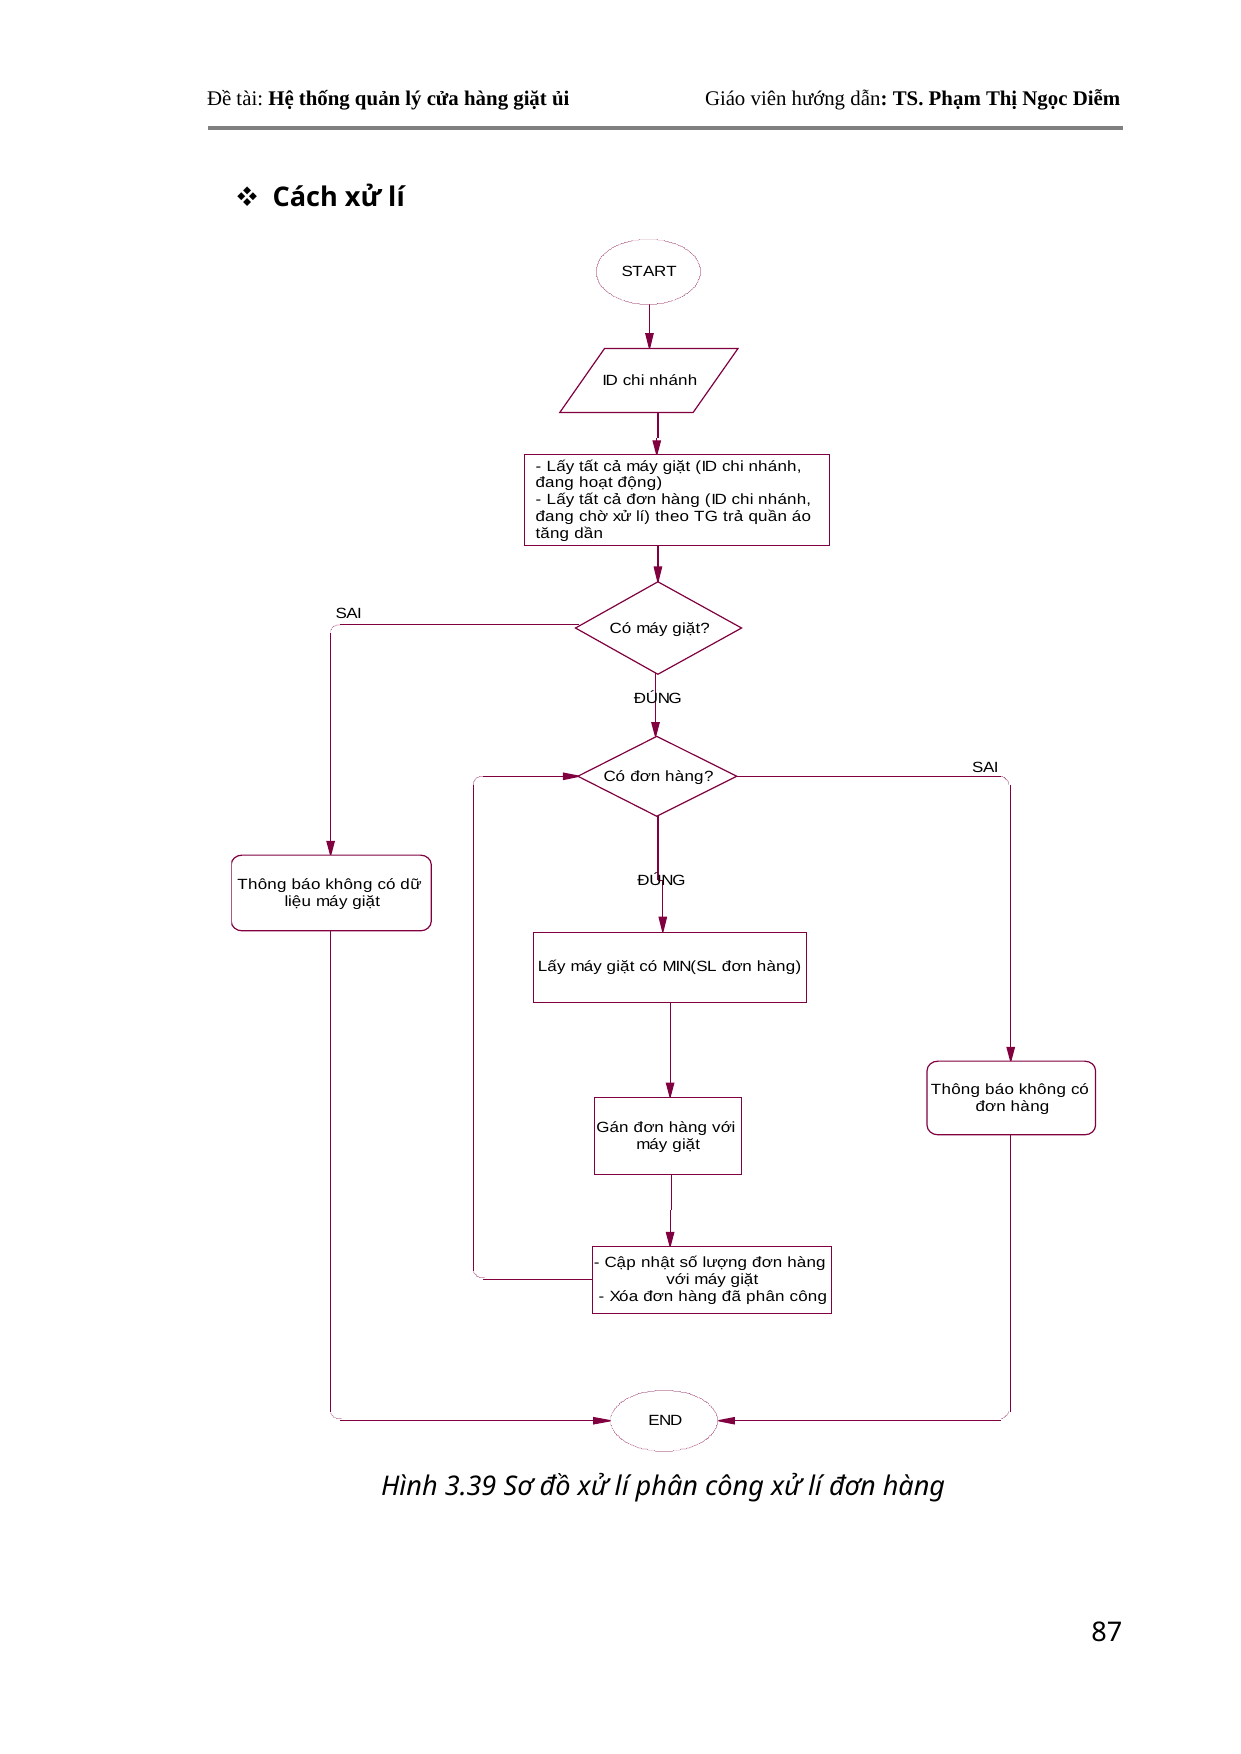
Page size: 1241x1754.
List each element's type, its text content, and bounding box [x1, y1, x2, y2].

text 3 [207, 1466, 1122, 1503]
